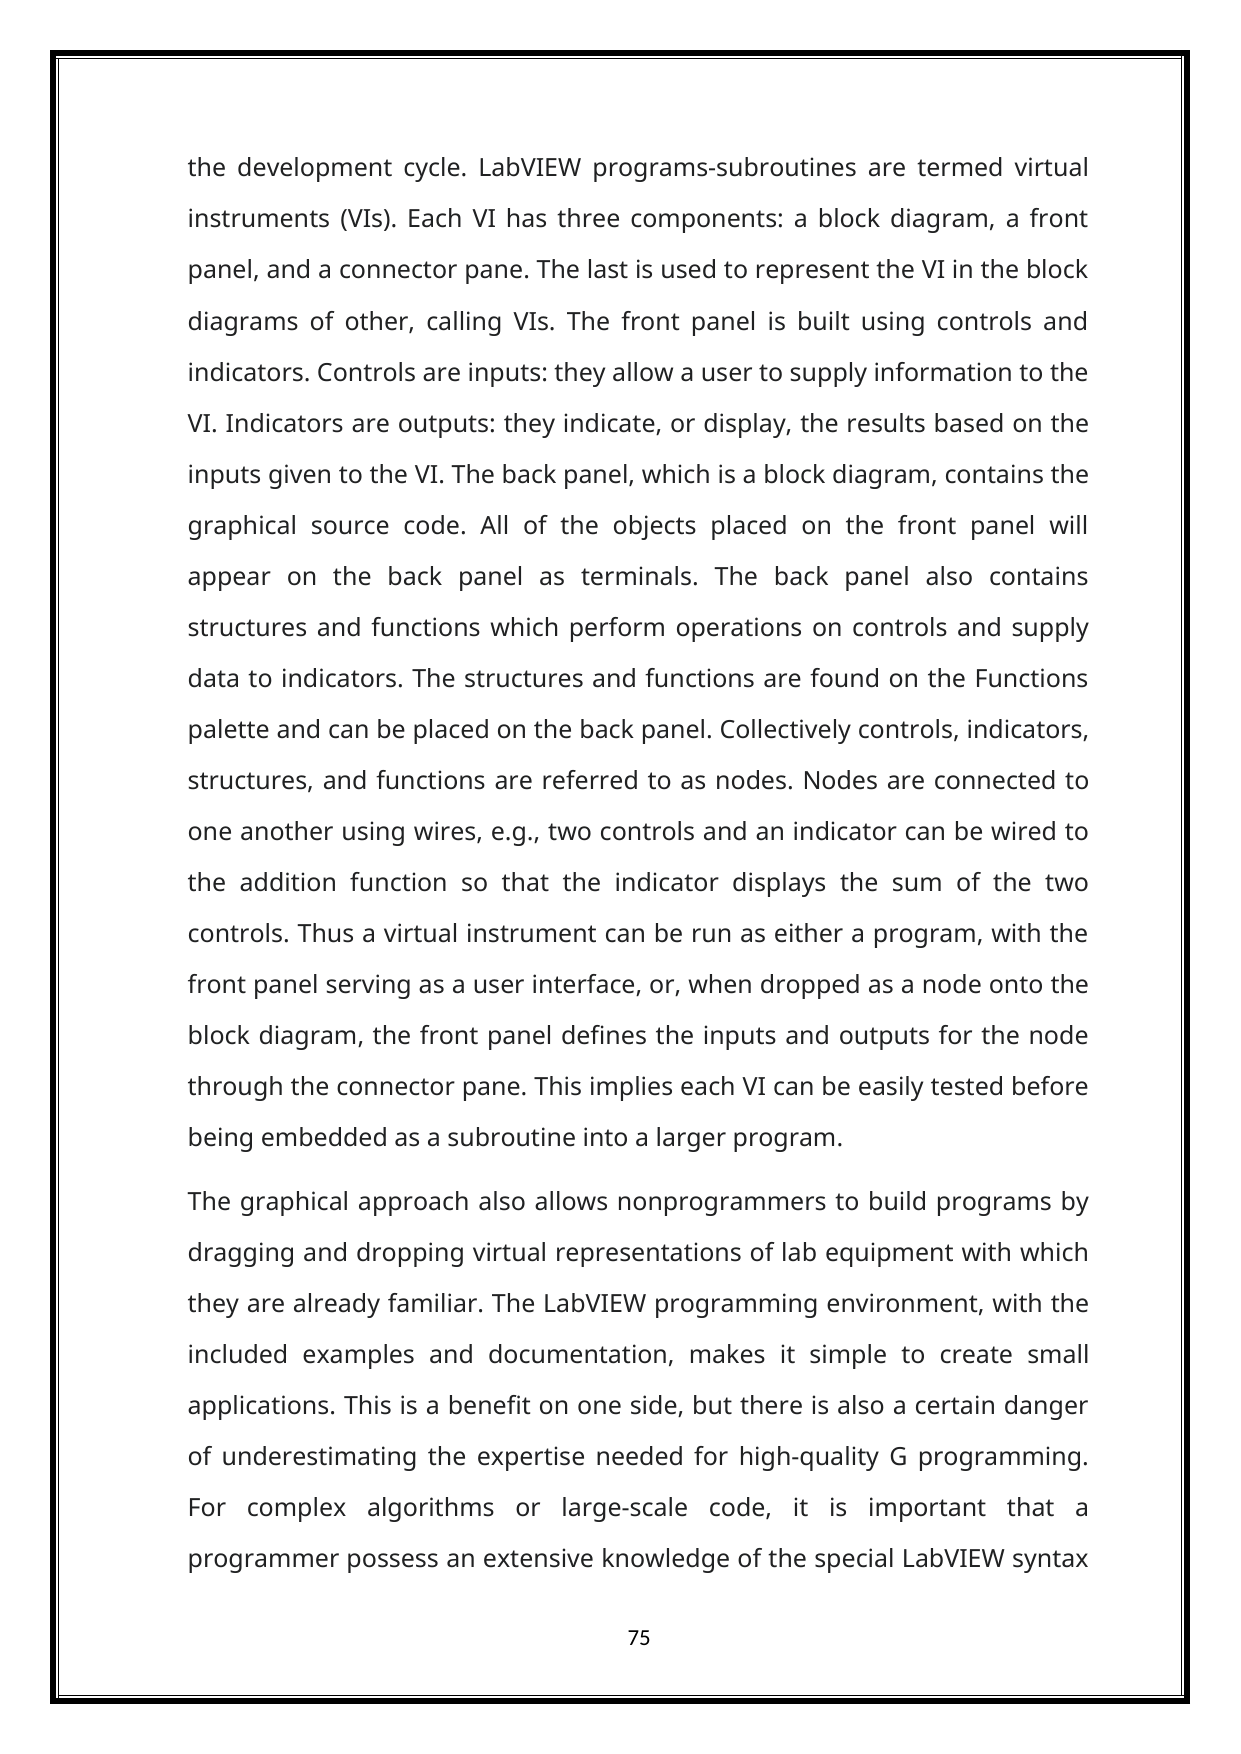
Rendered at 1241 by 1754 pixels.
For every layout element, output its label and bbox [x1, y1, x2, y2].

text [187, 150, 1090, 1154]
text [187, 1183, 1090, 1575]
